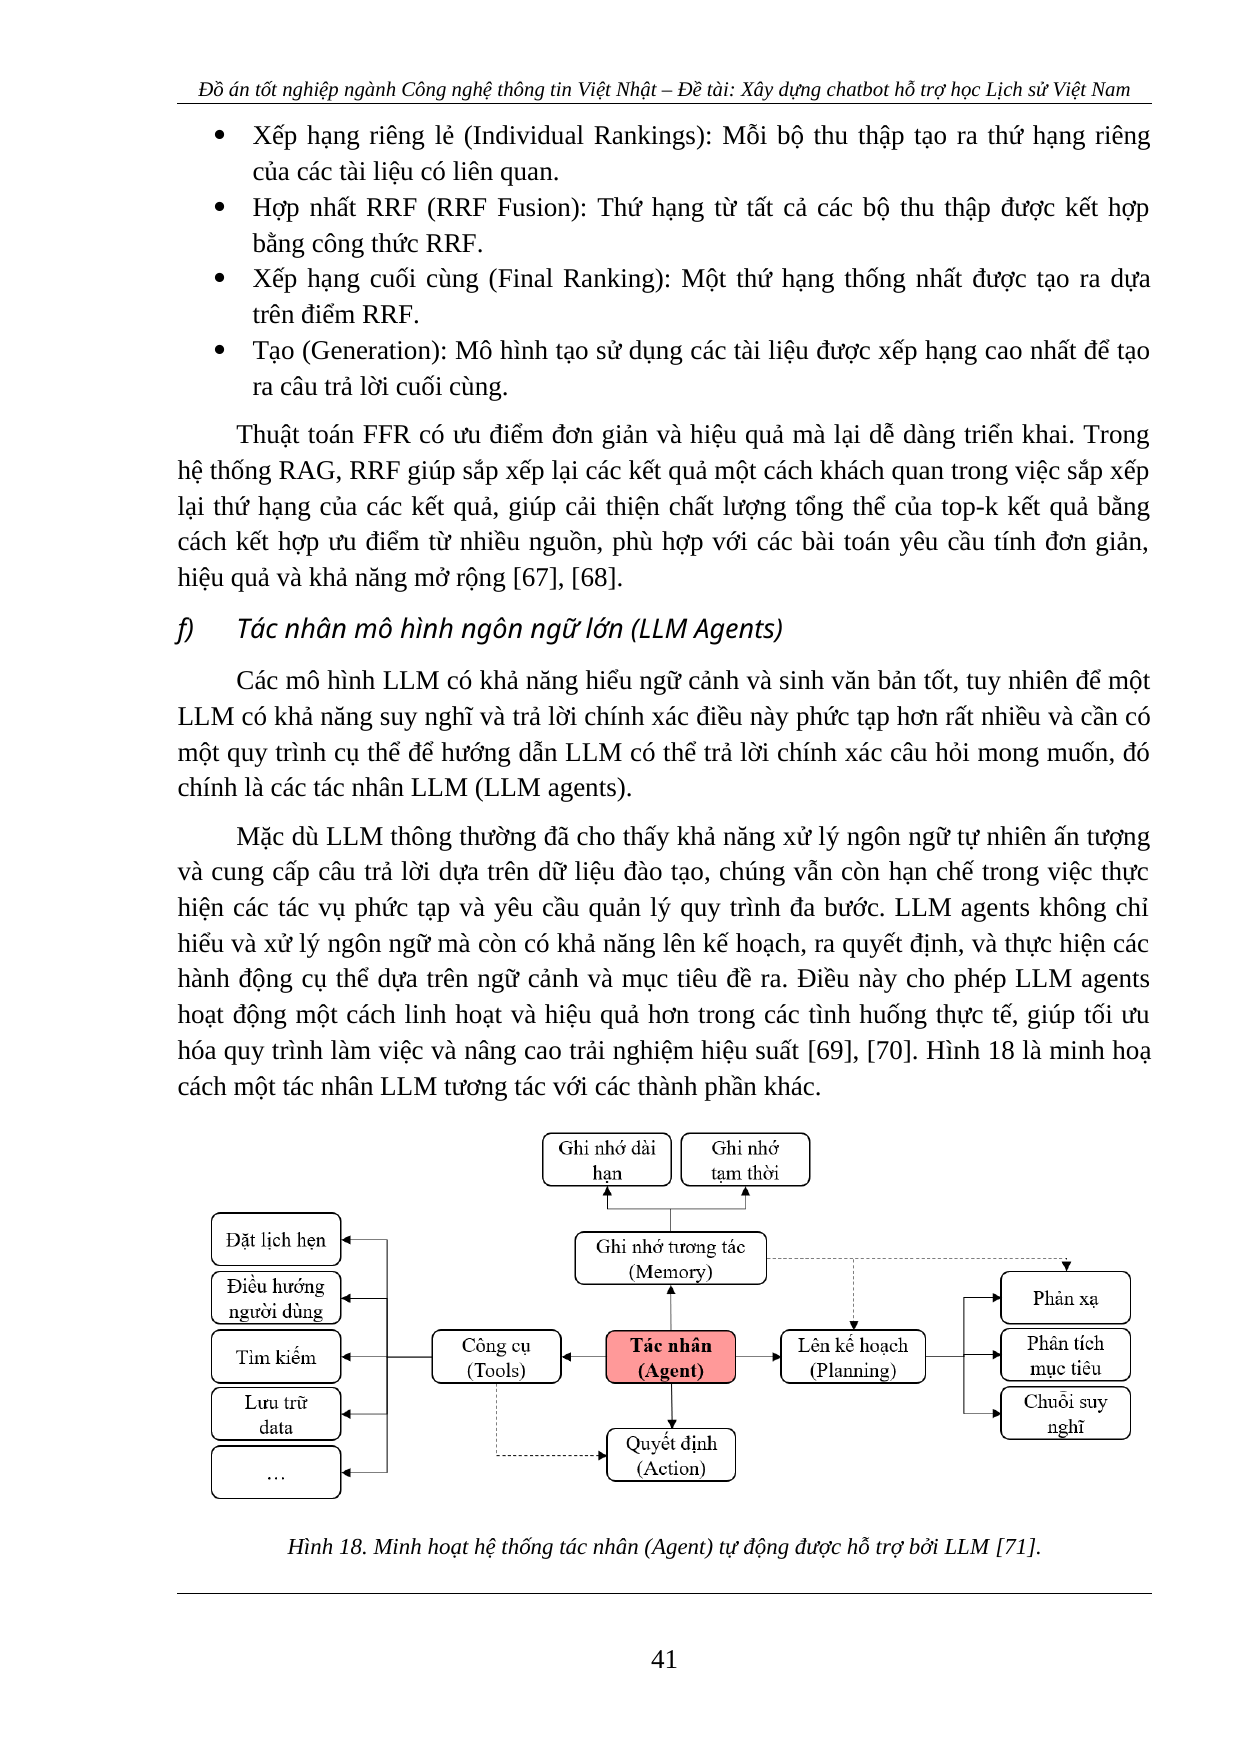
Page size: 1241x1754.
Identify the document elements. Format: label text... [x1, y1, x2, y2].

text Mặc dù LLM thông thường đã cho thấy khả năng xử lý ngôn ngữ tự nhiên ấn tượng và cung cấp câu trả lời dựa trên dữ liệu đào tạo, chúng vẫn còn hạn chế trong việc thực hiện các tác vụ phức tạp và yêu cầu quản lý quy trình đa bước. LLM agents không chỉ hiểu và xử lý ngôn ngữ mà còn có khả năng lên kế hoạch, ra quyết định, và thực hiện các hành động cụ thể dựa trên ngữ cảnh và mục tiêu đề ra. Điều này cho phép LLM agents hoạt động một cách linh hoạt và hiệu quả hơn trong các tình huống thực tế, giúp tối ưu hóa quy trình làm việc và nâng cao trải nghiệm hiệu suất . Hình 18 là minh hoạ cách một tác nhân LLM tương tác với các thành phần khác. [177, 820, 1152, 1101]
picture [177, 1118, 1152, 1517]
list Xếp hạng riêng lẻ (Individual Rankings): Mỗi bộ thu thập tạo ra thứ hạng riêng của các tài liệu có liên quan. [215, 119, 1152, 186]
list Xếp hạng cuối cùng (Final Ranking): Một thứ hạng thống nhất được tạo ra dựa trên điểm RRF. [215, 263, 1152, 329]
text Hình 18. Minh hoạt hệ thống tác nhân (Agent) tự động được hỗ trợ bởi LLM . [177, 1533, 1152, 1560]
text Các mô hình LLM có khả năng hiểu ngữ cảnh và sinh văn bản tốt, tuy nhiên để một LLM có khả năng suy nghĩ và trả lời chính xác điều này phức tạp hơn rất nhiều và cần có một quy trình cụ thể để hướng dẫn LLM có thể trả lời chính xác câu hỏi mong muốn, đó chính là các tác nhân LLM (LLM agents). [177, 664, 1152, 803]
text Thuật toán FFR có ưu điểm đơn giản và hiệu quả mà lại dễ dàng triển khai. Trong hệ thống RAG, RRF giúp sắp xếp lại các kết quả một cách khách quan trong việc sắp xếp lại thứ hạng của các kết quả, giúp cải thiện chất lượng tổng thể của top-k kết quả bằng cách kết hợp ưu điểm từ nhiều nguồn, phù hợp với các bài toán yêu cầu tính đơn giản, hiệu quả và khả năng mở rộng . [177, 418, 1152, 592]
subtitle Tác nhân mô hình ngôn ngữ lớn (LLM Agents) [177, 609, 1152, 646]
list Tạo (Generation): Mô hình tạo sử dụng các tài liệu được xếp hạng cao nhất để tạo ra câu trả lời cuối cùng. [215, 334, 1152, 401]
list Hợp nhất RRF (RRF Fusion): Thứ hạng từ tất cả các bộ thu thập được kết hợp bằng công thức RRF. [215, 191, 1152, 258]
